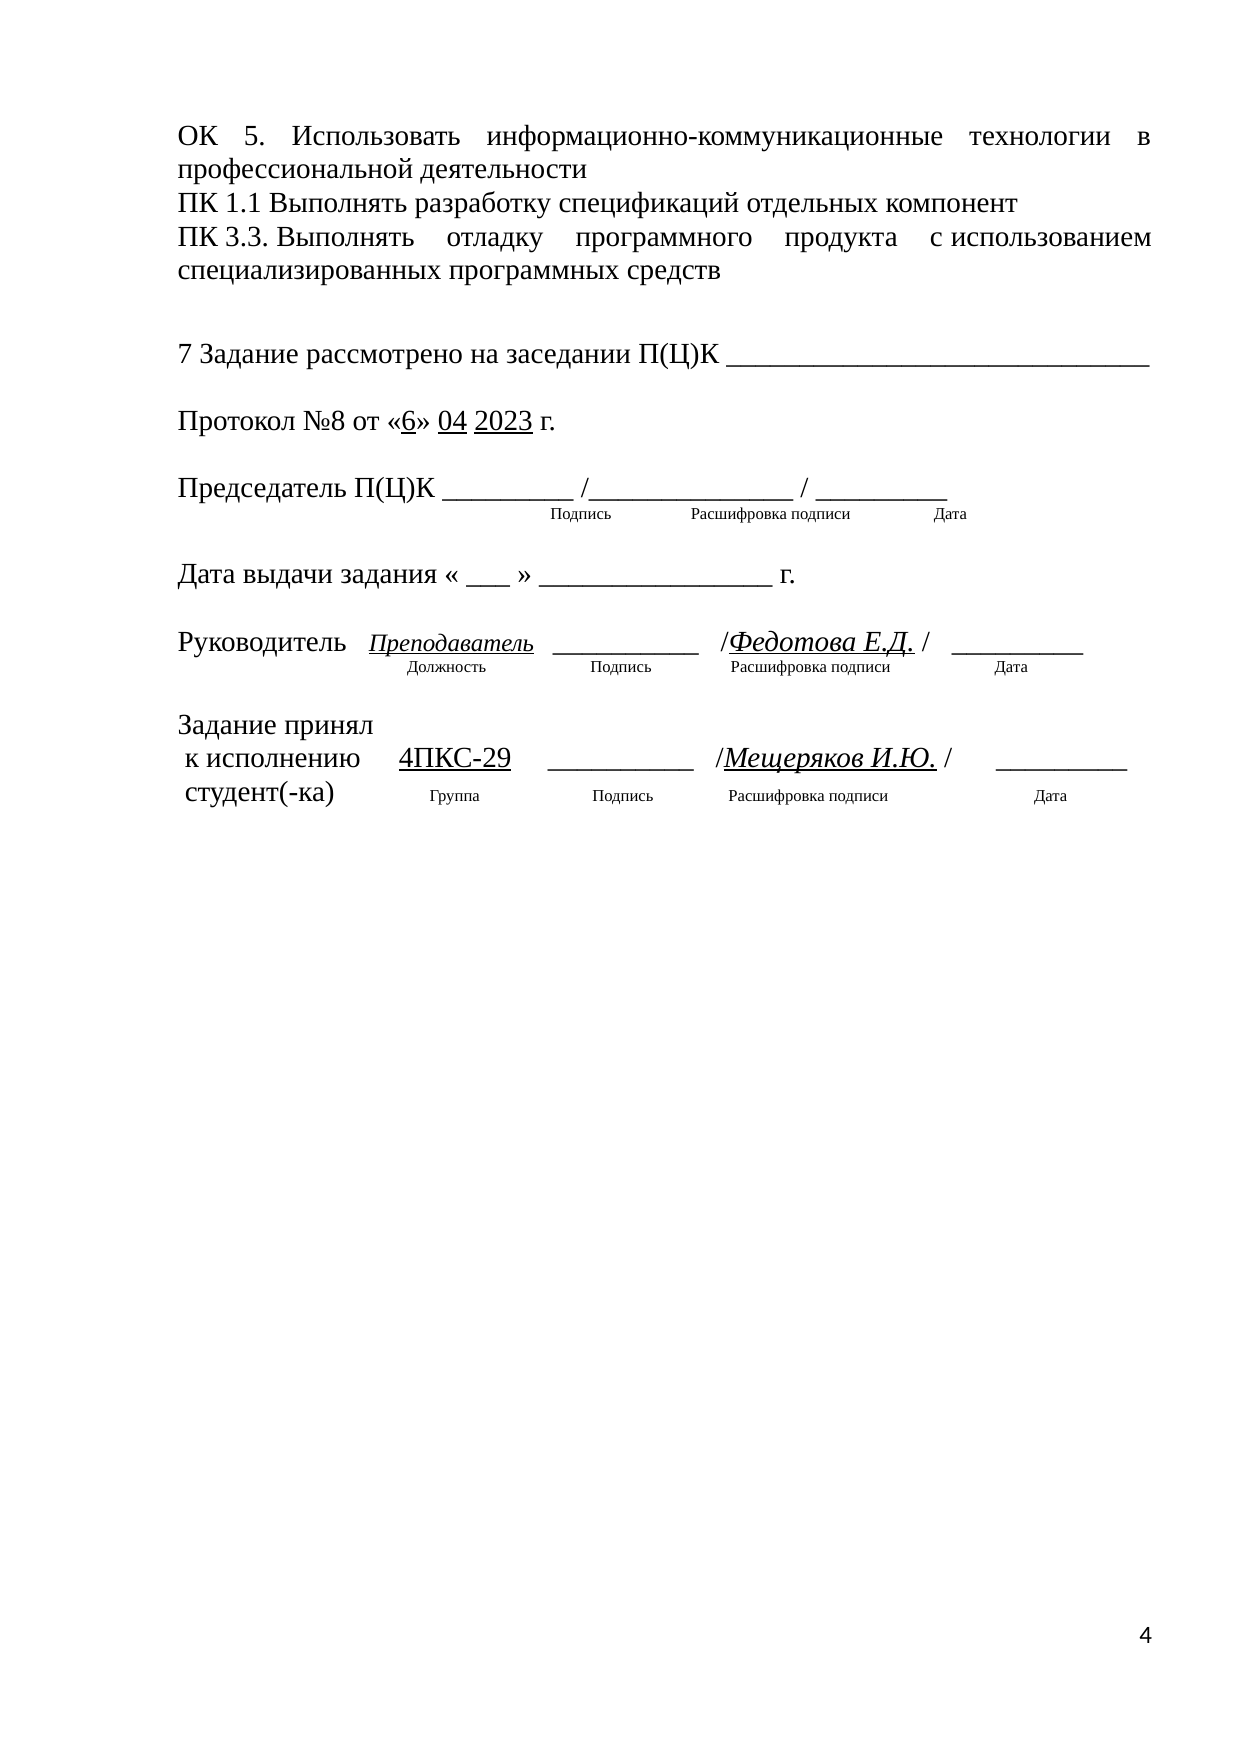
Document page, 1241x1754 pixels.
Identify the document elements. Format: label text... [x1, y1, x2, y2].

text Дата выдачи задания « ___ » ________________ г. [177, 557, 1152, 590]
text Задание принял [177, 707, 1152, 740]
text ПК 3.3. Выполнять отладку программного продукта с использованием специализированных программных средств [177, 219, 1152, 286]
text Протокол №8 от «6» 04 2023 г. [177, 403, 1152, 437]
text к исполнению 4ПКС-29 __________ /Мещеряков И.Ю. / _________ [177, 740, 1152, 774]
text Руководитель Преподаватель __________ /Федотова Е.Д. / _________ [177, 624, 1152, 657]
text ПК 1.1 Выполнять разработку спецификаций отдельных компонент [177, 185, 1152, 219]
text ОК 5. Использовать информационно-коммуникационные технологии в профессиональной деятельности [177, 118, 1152, 185]
text студент(-ка) Группа Подпись Расшифровка подписи Дата [177, 774, 1152, 807]
text Председатель П(Ц)К _________ /______________ / _________ [177, 470, 1152, 504]
text 7 Задание рассмотрено на заседании П(Ц)К _____________________________ [177, 336, 1152, 370]
text Подпись Расшифровка подписи Дата [472, 504, 1152, 523]
text Должность Подпись Расшифровка подписи Дата [177, 657, 1152, 676]
